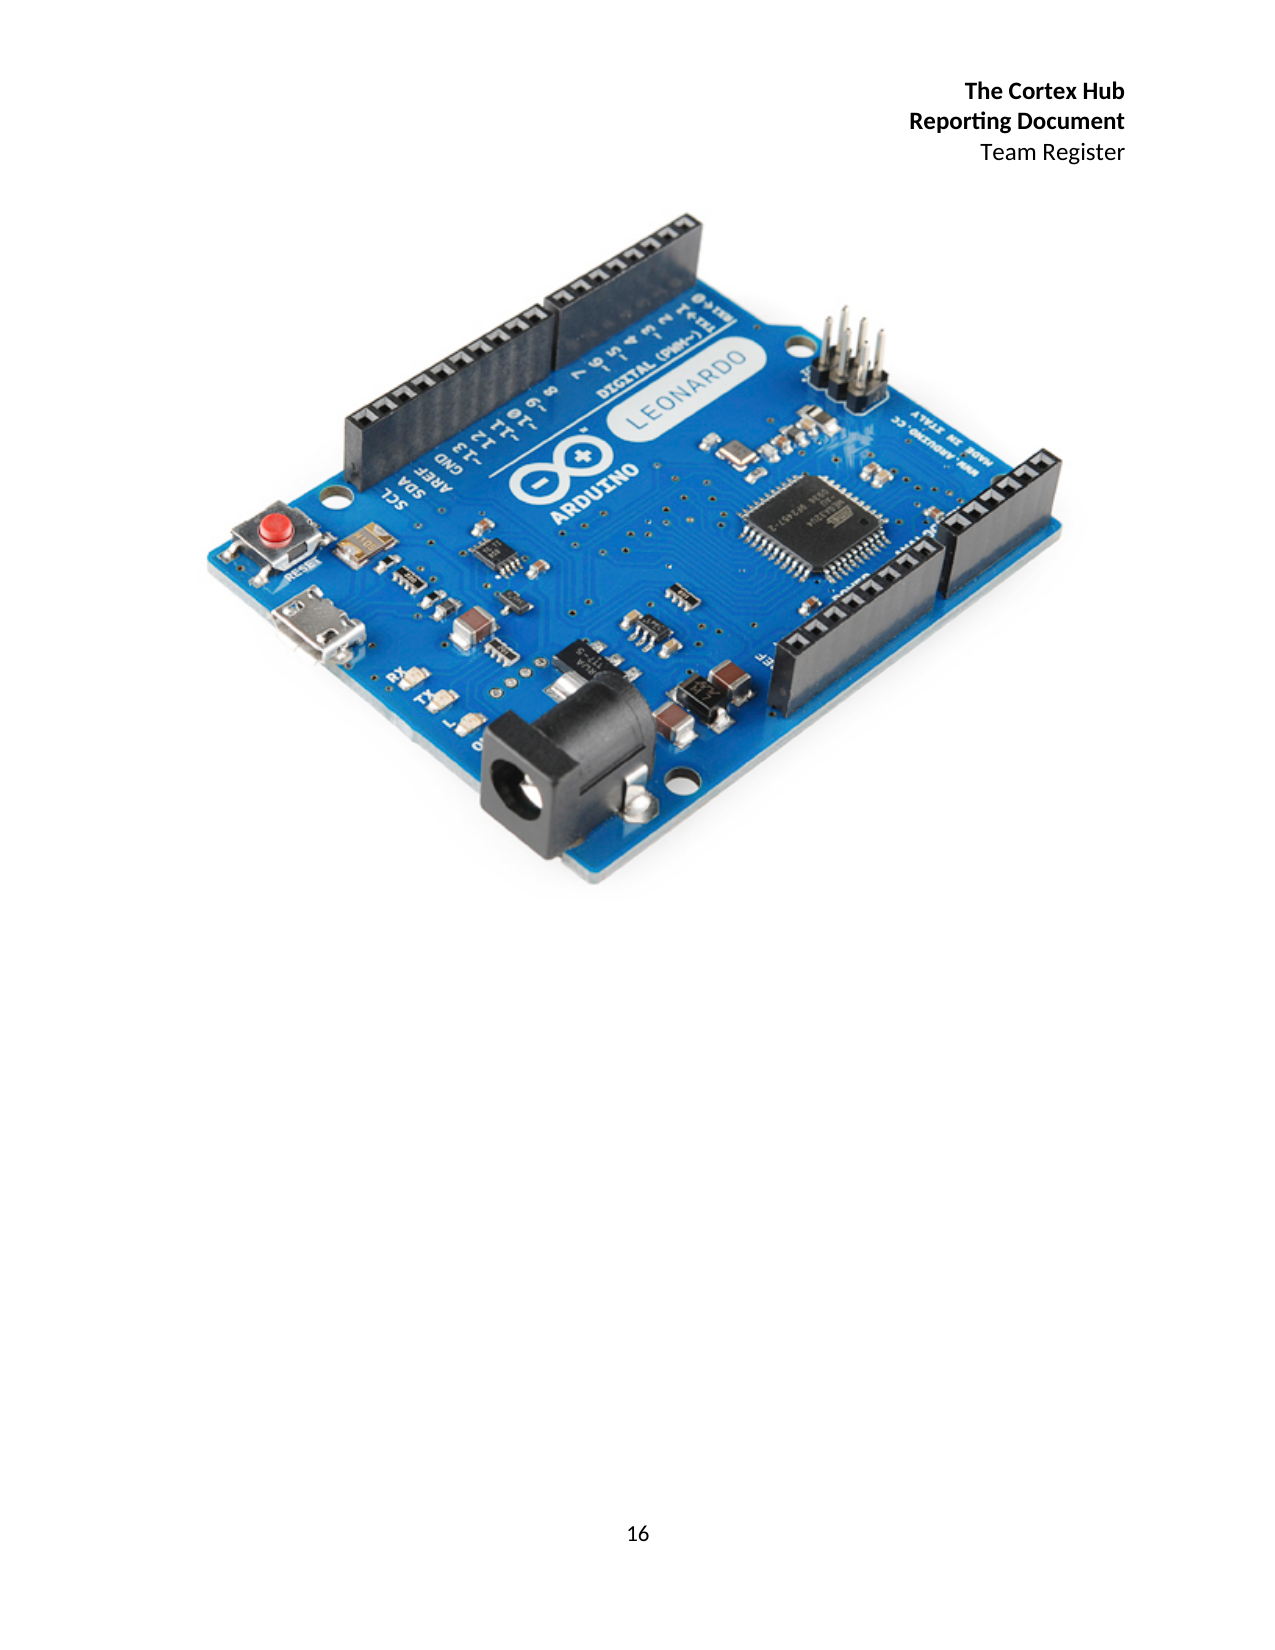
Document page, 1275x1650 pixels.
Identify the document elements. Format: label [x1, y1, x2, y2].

picture [184, 194, 1091, 907]
